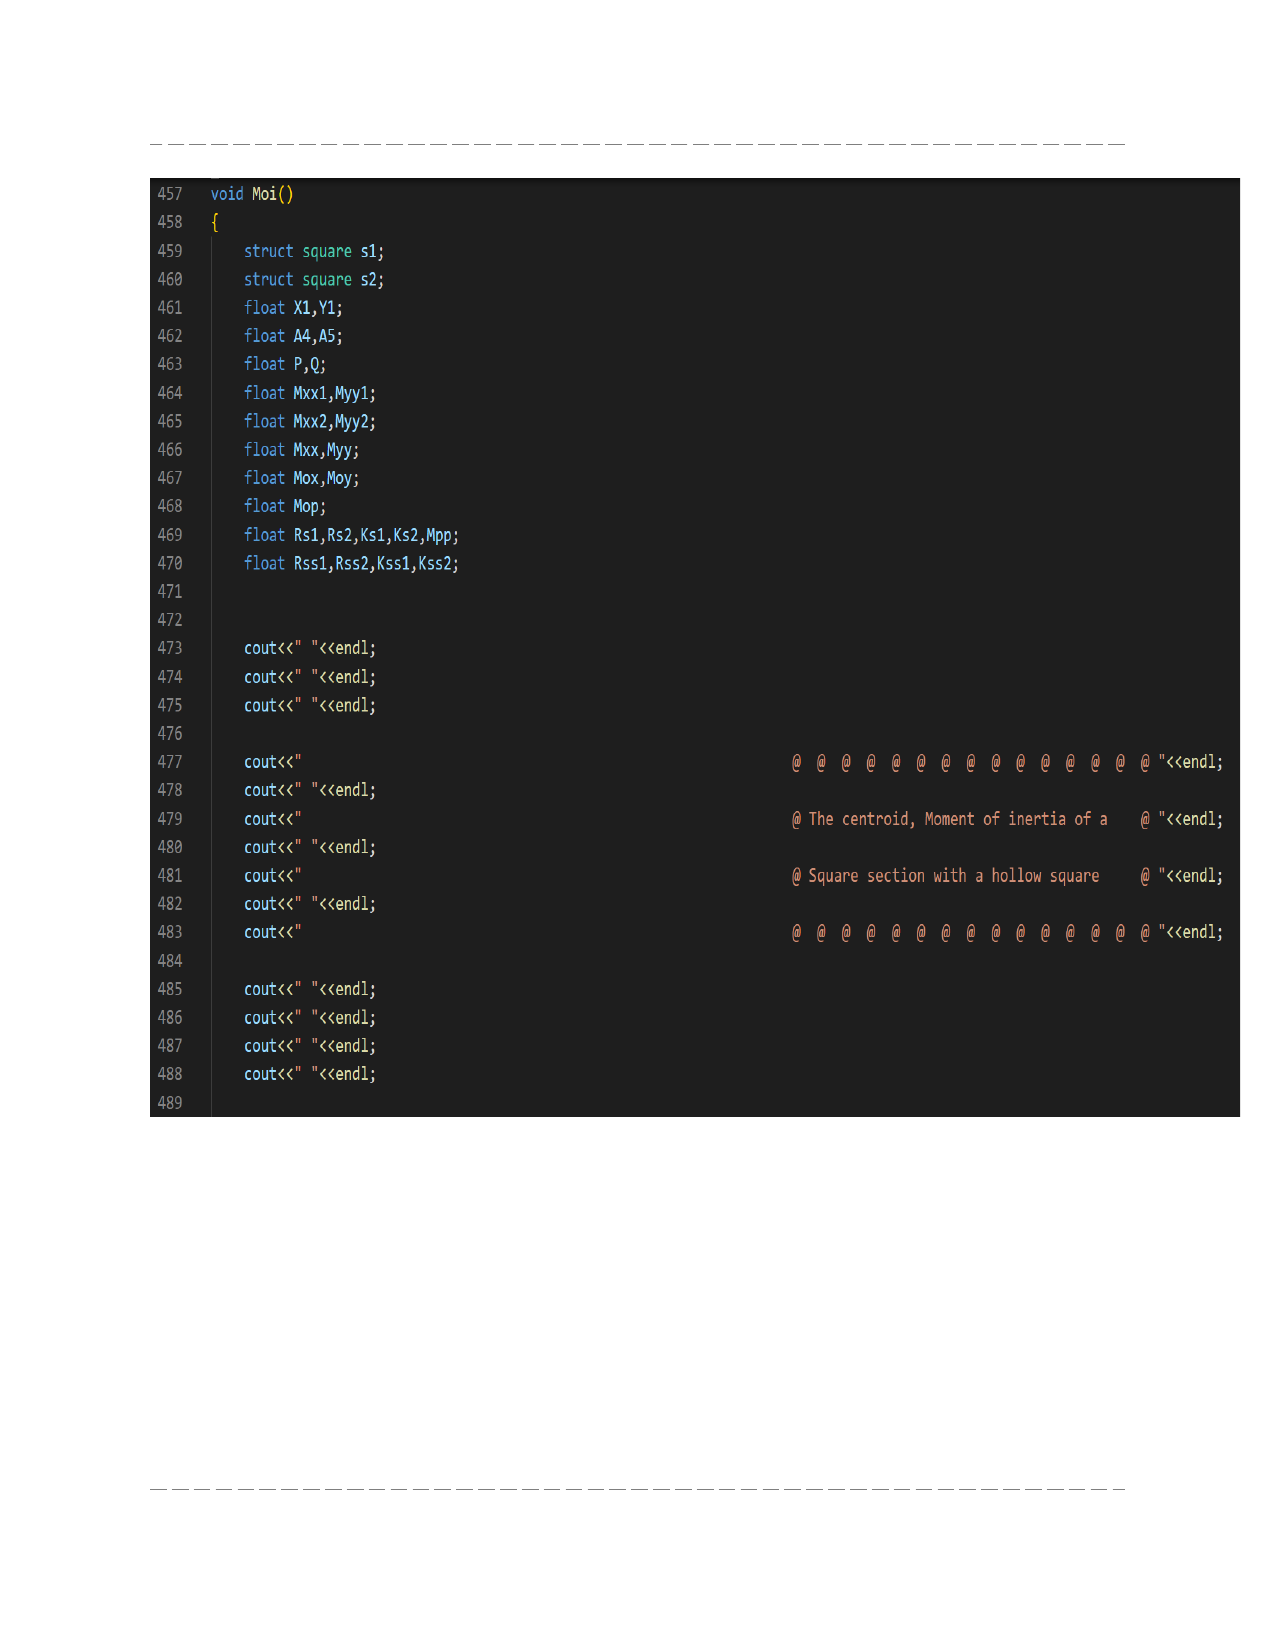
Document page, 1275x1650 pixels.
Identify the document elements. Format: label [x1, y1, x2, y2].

picture [150, 178, 1241, 1117]
